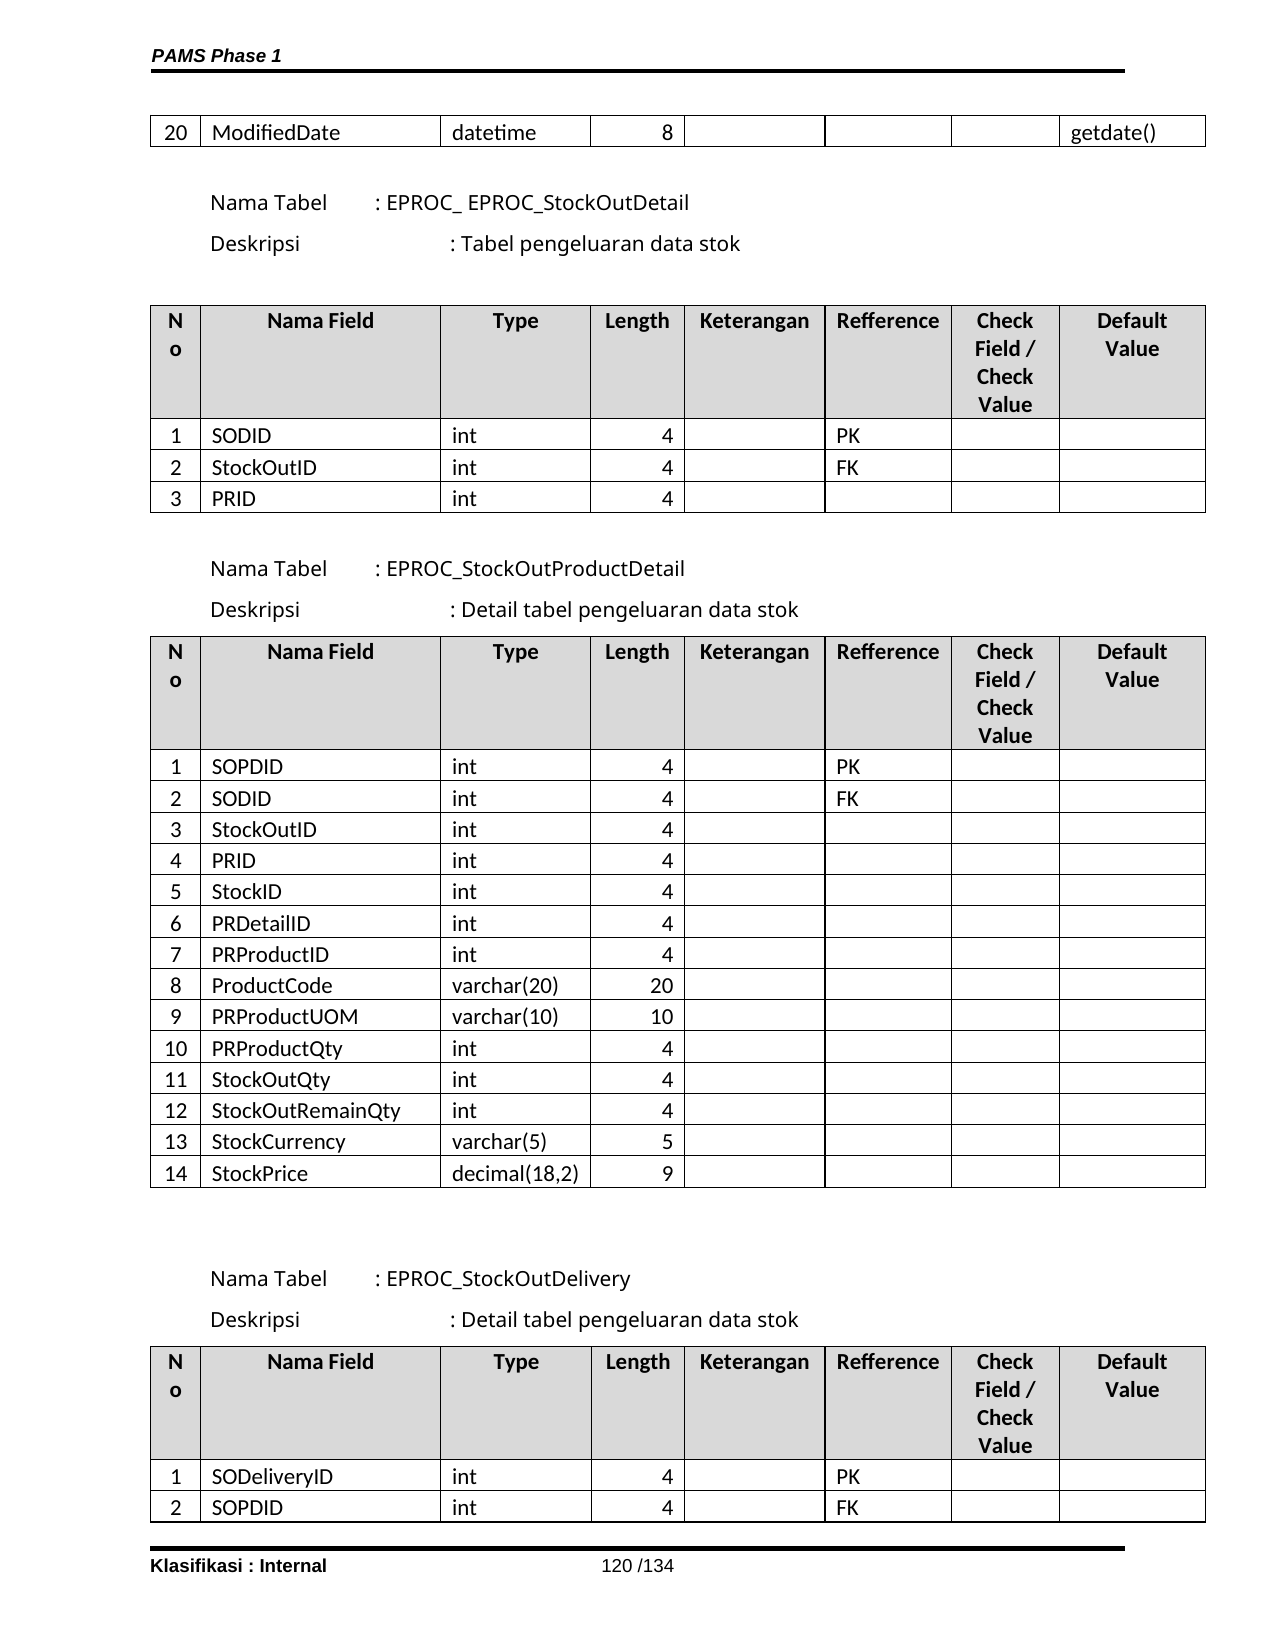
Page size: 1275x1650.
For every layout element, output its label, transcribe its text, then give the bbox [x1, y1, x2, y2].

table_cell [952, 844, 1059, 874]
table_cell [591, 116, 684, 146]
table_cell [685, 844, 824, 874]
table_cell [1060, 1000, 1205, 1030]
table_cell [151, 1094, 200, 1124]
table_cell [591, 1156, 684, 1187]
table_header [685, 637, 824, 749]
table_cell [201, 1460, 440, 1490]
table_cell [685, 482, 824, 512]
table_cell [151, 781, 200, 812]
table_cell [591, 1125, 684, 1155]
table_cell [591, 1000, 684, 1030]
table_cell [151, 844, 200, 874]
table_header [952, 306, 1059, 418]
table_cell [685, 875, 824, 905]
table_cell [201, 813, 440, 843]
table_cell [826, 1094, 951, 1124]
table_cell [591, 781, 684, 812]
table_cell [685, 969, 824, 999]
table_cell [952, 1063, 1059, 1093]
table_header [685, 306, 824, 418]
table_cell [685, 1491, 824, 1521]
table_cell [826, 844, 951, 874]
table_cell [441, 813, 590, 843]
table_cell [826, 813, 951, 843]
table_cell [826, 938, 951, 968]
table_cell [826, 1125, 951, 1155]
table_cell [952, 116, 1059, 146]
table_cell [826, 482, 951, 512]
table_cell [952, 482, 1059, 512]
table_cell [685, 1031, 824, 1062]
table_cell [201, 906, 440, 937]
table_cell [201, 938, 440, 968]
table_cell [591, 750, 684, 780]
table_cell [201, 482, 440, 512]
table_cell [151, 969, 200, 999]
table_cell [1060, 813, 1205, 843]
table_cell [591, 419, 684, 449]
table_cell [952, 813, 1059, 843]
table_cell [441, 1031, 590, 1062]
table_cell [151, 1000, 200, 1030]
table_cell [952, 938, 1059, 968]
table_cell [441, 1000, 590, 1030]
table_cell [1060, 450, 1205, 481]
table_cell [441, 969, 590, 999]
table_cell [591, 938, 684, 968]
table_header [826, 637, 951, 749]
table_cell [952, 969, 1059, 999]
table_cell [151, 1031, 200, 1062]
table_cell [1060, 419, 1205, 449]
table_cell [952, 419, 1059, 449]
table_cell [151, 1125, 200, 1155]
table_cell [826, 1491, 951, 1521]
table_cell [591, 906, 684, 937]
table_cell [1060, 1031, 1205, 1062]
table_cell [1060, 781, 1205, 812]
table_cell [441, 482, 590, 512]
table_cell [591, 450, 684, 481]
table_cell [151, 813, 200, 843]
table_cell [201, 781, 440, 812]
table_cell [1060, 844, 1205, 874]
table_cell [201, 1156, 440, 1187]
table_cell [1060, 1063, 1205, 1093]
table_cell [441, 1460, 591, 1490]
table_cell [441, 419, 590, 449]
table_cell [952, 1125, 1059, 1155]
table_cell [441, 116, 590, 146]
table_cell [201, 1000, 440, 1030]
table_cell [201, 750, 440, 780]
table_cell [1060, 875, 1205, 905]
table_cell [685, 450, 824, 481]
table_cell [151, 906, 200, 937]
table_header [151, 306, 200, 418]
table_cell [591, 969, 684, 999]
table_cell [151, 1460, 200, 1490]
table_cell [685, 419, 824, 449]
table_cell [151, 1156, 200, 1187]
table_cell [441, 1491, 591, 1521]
text Nama Tabel : EPROC_StockOutDelivery [210, 1264, 1125, 1292]
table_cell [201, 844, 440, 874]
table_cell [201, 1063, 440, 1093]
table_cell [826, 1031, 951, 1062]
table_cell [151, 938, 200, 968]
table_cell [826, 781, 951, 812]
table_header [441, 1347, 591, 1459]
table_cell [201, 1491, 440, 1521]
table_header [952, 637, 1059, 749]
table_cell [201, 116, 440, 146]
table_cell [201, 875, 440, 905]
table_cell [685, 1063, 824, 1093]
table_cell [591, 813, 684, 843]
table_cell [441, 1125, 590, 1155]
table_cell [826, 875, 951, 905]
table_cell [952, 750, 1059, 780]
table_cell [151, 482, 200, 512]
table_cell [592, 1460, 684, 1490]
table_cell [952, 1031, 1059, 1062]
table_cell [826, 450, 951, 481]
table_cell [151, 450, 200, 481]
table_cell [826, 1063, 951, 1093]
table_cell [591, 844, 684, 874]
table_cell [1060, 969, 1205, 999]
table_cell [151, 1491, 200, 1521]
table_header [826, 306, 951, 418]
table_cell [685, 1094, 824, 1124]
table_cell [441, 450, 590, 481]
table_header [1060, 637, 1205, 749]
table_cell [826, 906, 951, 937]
text Nama Tabel : EPROC_ EPROC_StockOutDetail [210, 188, 1125, 217]
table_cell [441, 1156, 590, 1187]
text Nama Tabel : EPROC_StockOutProductDetail [210, 554, 1125, 583]
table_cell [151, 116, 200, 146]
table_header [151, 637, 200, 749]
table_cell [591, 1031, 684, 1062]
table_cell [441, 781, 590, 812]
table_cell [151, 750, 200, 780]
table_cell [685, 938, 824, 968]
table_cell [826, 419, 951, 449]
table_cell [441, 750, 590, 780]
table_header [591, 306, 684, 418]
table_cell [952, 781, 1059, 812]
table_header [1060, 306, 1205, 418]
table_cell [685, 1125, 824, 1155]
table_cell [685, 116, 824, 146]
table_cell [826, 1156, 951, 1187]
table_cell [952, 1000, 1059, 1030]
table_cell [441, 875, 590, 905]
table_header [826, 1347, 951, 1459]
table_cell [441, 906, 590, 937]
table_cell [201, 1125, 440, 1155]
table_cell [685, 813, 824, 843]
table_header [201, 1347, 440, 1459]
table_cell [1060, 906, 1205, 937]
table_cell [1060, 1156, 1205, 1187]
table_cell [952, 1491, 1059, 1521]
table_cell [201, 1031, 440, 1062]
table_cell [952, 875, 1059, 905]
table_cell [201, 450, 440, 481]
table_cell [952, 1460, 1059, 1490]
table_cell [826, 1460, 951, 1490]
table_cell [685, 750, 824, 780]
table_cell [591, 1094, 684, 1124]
text Deskripsi : Detail tabel pengeluaran data stok [210, 1305, 1125, 1333]
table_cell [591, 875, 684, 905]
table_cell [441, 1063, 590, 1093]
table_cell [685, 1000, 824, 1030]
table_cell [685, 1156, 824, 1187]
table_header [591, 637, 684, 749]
text Deskripsi : Tabel pengeluaran data stok [210, 229, 1125, 257]
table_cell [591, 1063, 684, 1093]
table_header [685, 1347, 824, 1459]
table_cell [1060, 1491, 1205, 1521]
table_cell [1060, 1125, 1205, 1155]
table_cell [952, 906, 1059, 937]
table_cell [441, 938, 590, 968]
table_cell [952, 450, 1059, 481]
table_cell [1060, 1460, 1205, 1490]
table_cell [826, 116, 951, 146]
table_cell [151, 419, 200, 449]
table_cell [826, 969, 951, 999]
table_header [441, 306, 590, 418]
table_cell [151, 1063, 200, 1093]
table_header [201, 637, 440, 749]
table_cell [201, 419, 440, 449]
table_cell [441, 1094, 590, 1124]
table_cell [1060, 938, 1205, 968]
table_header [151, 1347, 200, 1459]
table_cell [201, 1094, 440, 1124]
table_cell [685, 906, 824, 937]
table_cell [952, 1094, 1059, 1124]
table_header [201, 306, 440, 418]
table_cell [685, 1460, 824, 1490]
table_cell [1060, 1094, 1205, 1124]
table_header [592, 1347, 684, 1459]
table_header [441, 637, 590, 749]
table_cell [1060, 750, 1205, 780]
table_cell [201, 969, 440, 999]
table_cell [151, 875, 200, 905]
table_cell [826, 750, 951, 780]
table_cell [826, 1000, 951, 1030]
text Deskripsi : Detail tabel pengeluaran data stok [210, 595, 1125, 623]
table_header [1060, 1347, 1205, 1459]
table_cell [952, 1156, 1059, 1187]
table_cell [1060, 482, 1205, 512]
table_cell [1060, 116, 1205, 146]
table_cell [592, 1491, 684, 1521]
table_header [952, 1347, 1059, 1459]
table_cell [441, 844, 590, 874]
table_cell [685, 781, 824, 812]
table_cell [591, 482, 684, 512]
